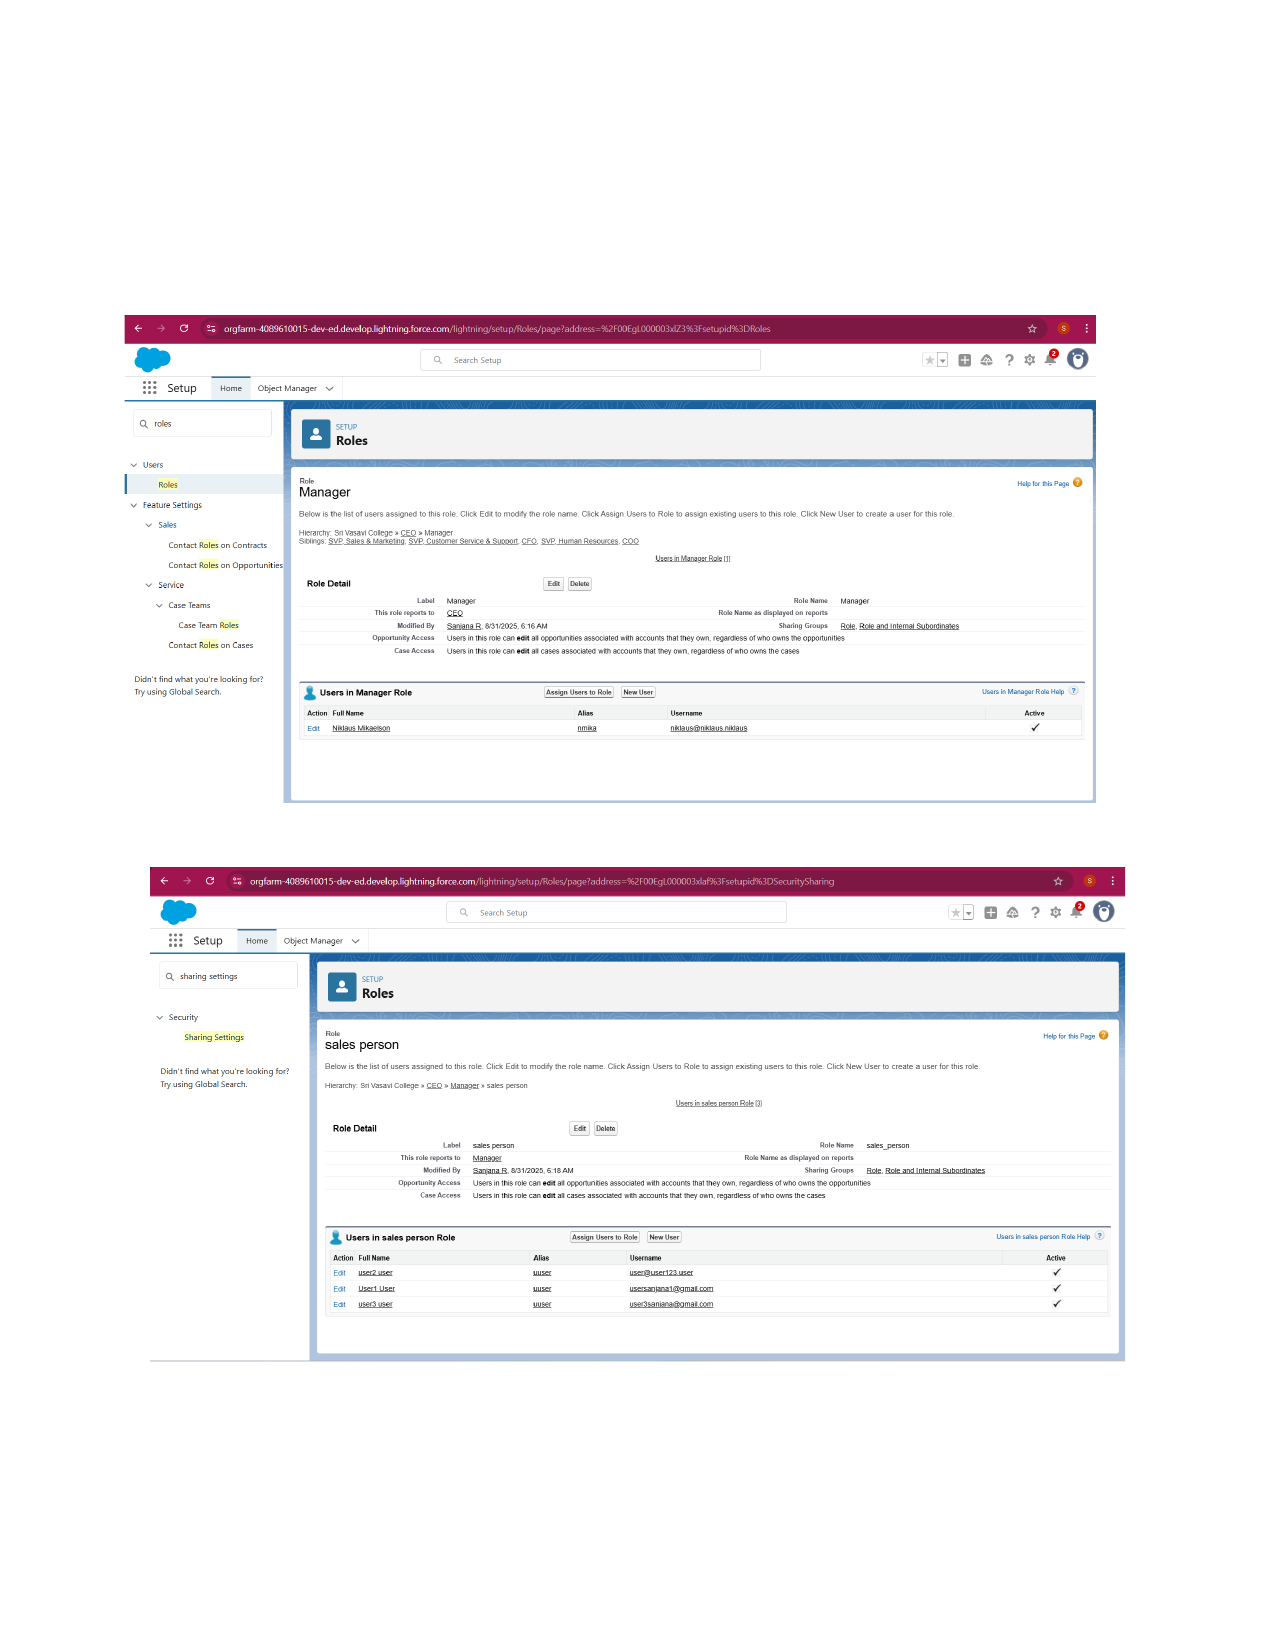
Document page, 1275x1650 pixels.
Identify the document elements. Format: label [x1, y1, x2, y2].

picture [124, 315, 1096, 802]
picture [150, 867, 1125, 1362]
